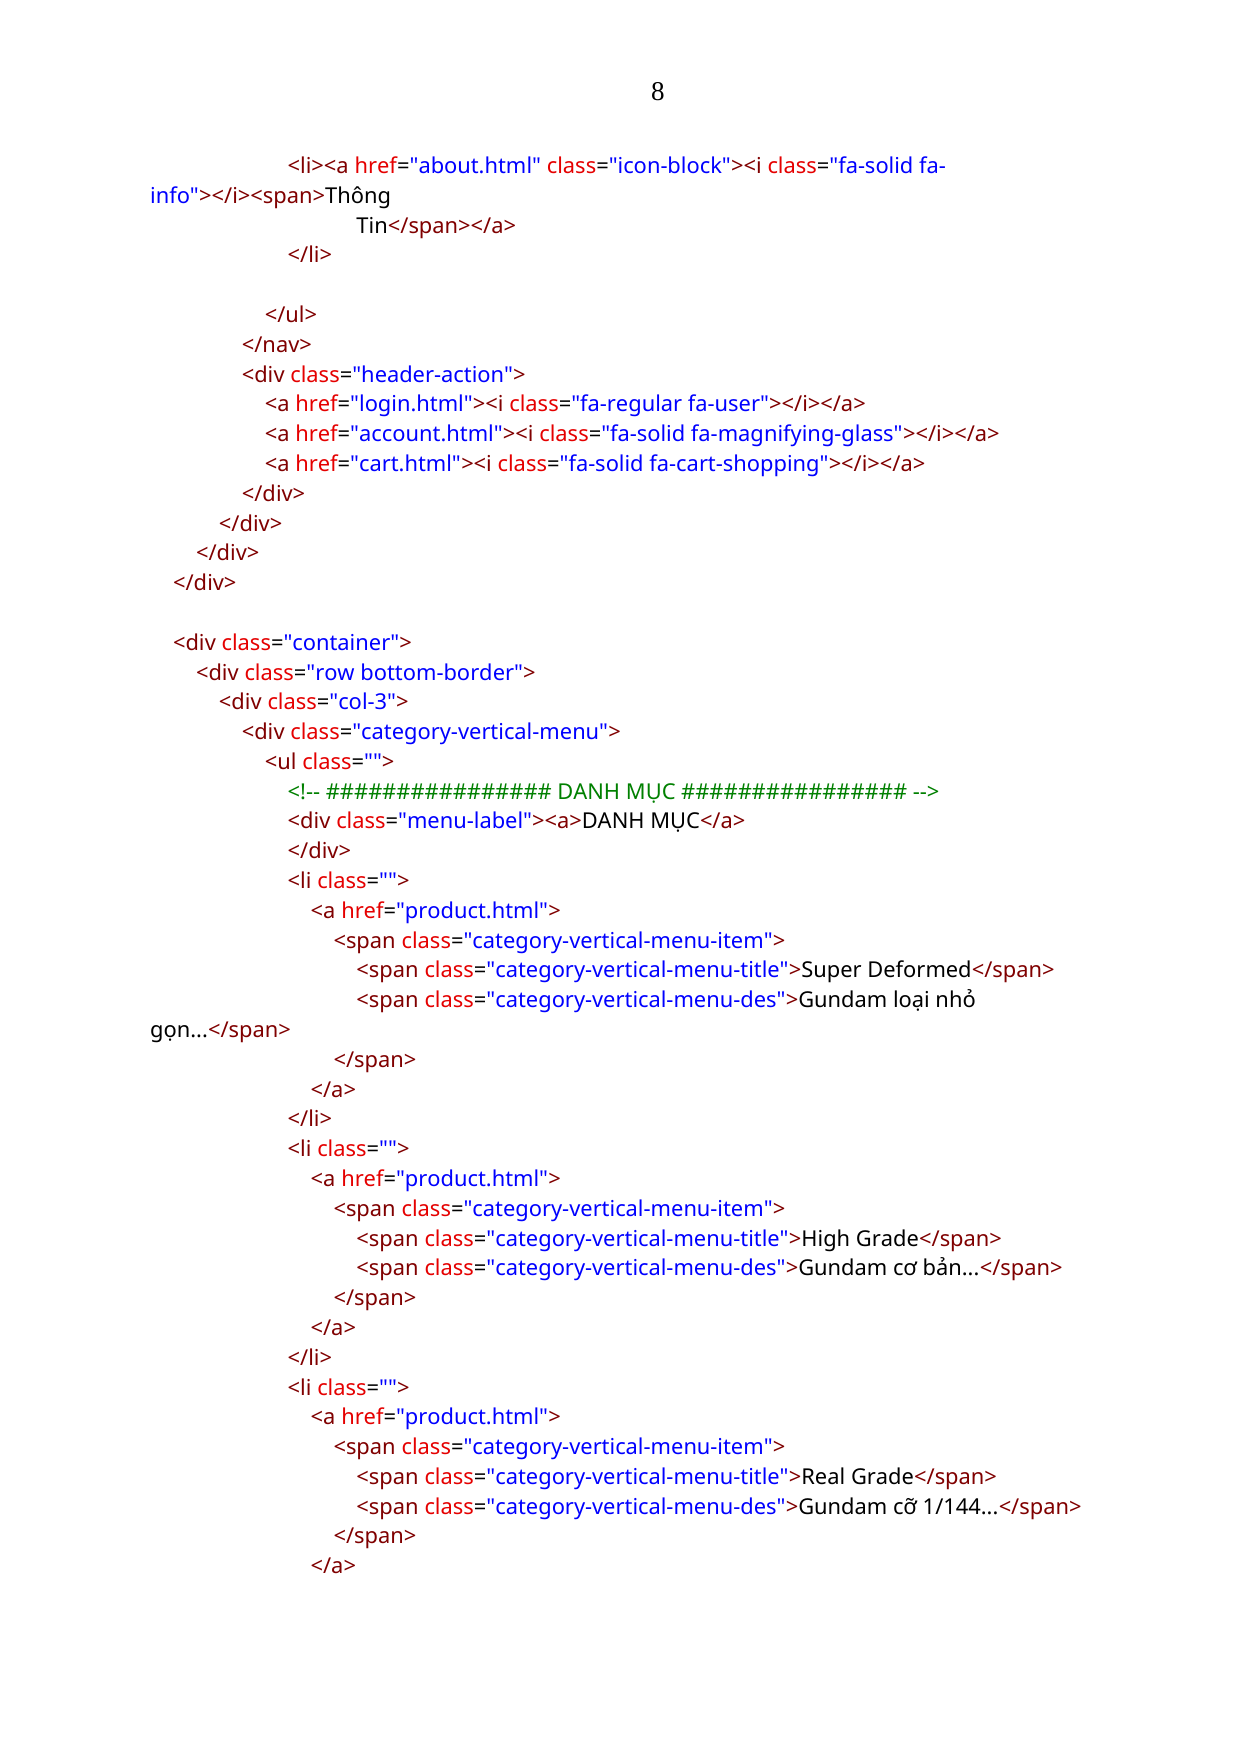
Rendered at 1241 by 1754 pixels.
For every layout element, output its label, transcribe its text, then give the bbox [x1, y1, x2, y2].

text <div class="row bottom-border"> [150, 656, 1090, 686]
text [150, 1431, 1090, 1461]
text <span class="category-vertical-menu-item"> [150, 1193, 1090, 1222]
text <li class=""> [150, 865, 1090, 895]
text </span> [150, 1520, 1090, 1550]
text <span class="category-vertical-menu-des">Gundam cỡ 1/144...</span> [150, 1491, 1090, 1520]
text <li class=""> [150, 1371, 1090, 1401]
text </div> [150, 835, 1090, 865]
text <a href="cart.html"><i class="fa-solid fa-cart-shopping"></i></a> [150, 448, 1090, 478]
text <div class="col-3"> [150, 686, 1090, 716]
text Tin</span></a> [150, 209, 1090, 239]
text </li> [150, 1103, 1090, 1133]
text <span class="category-vertical-menu-title">Real Grade</span> [150, 1461, 1090, 1491]
text </ul> [150, 299, 1090, 329]
text <div class="container"> [150, 627, 1090, 656]
text </div> [150, 507, 1090, 537]
text <ul class=""> [150, 746, 1090, 776]
text <a href="login.html"><i class="fa-regular fa-user"></i></a> [150, 388, 1090, 418]
text <a href="account.html"><i class="fa-solid fa-magnifying-glass"></i></a> [150, 418, 1090, 448]
text <div class="category-vertical-menu"> [150, 716, 1090, 746]
text <span class="category-vertical-menu-des">Gundam cơ bản...</span> [150, 1252, 1090, 1282]
text <span class="category-vertical-menu-des">Gundam loại nhỏ gọn...</span> [150, 984, 1090, 1044]
text <div class="header-action"> [150, 358, 1090, 388]
text </div> [150, 537, 1090, 567]
text </a> [150, 1312, 1090, 1342]
text <a href="product.html"> [150, 1401, 1090, 1431]
text </div> [150, 478, 1090, 507]
text </a> [150, 1073, 1090, 1103]
text </li> [150, 1342, 1090, 1371]
text <li class=""> [150, 1133, 1090, 1163]
text </div> [150, 567, 1090, 597]
text </a> [150, 1550, 1090, 1580]
text <span class="category-vertical-menu-title">High Grade</span> [150, 1222, 1090, 1252]
text <div class="menu-label"><a>DANH MỤC</a> [150, 805, 1090, 835]
text <!-- ################ DANH MỤC ################ --> [150, 776, 1090, 805]
text <li><a href="about.html" class="icon-block"><i class="fa-solid fa-info"></i><span>Thông [150, 150, 1090, 209]
text <a href="product.html"> [150, 895, 1090, 924]
text </span> [150, 1282, 1090, 1312]
text <a href="product.html"> [150, 1163, 1090, 1193]
text </nav> [150, 329, 1090, 358]
text <span class="category-vertical-menu-title">Super Deformed</span> [150, 954, 1090, 984]
text </span> [150, 1044, 1090, 1073]
text </li> [150, 239, 1090, 269]
text <span class="category-vertical-menu-item"> [150, 924, 1090, 954]
